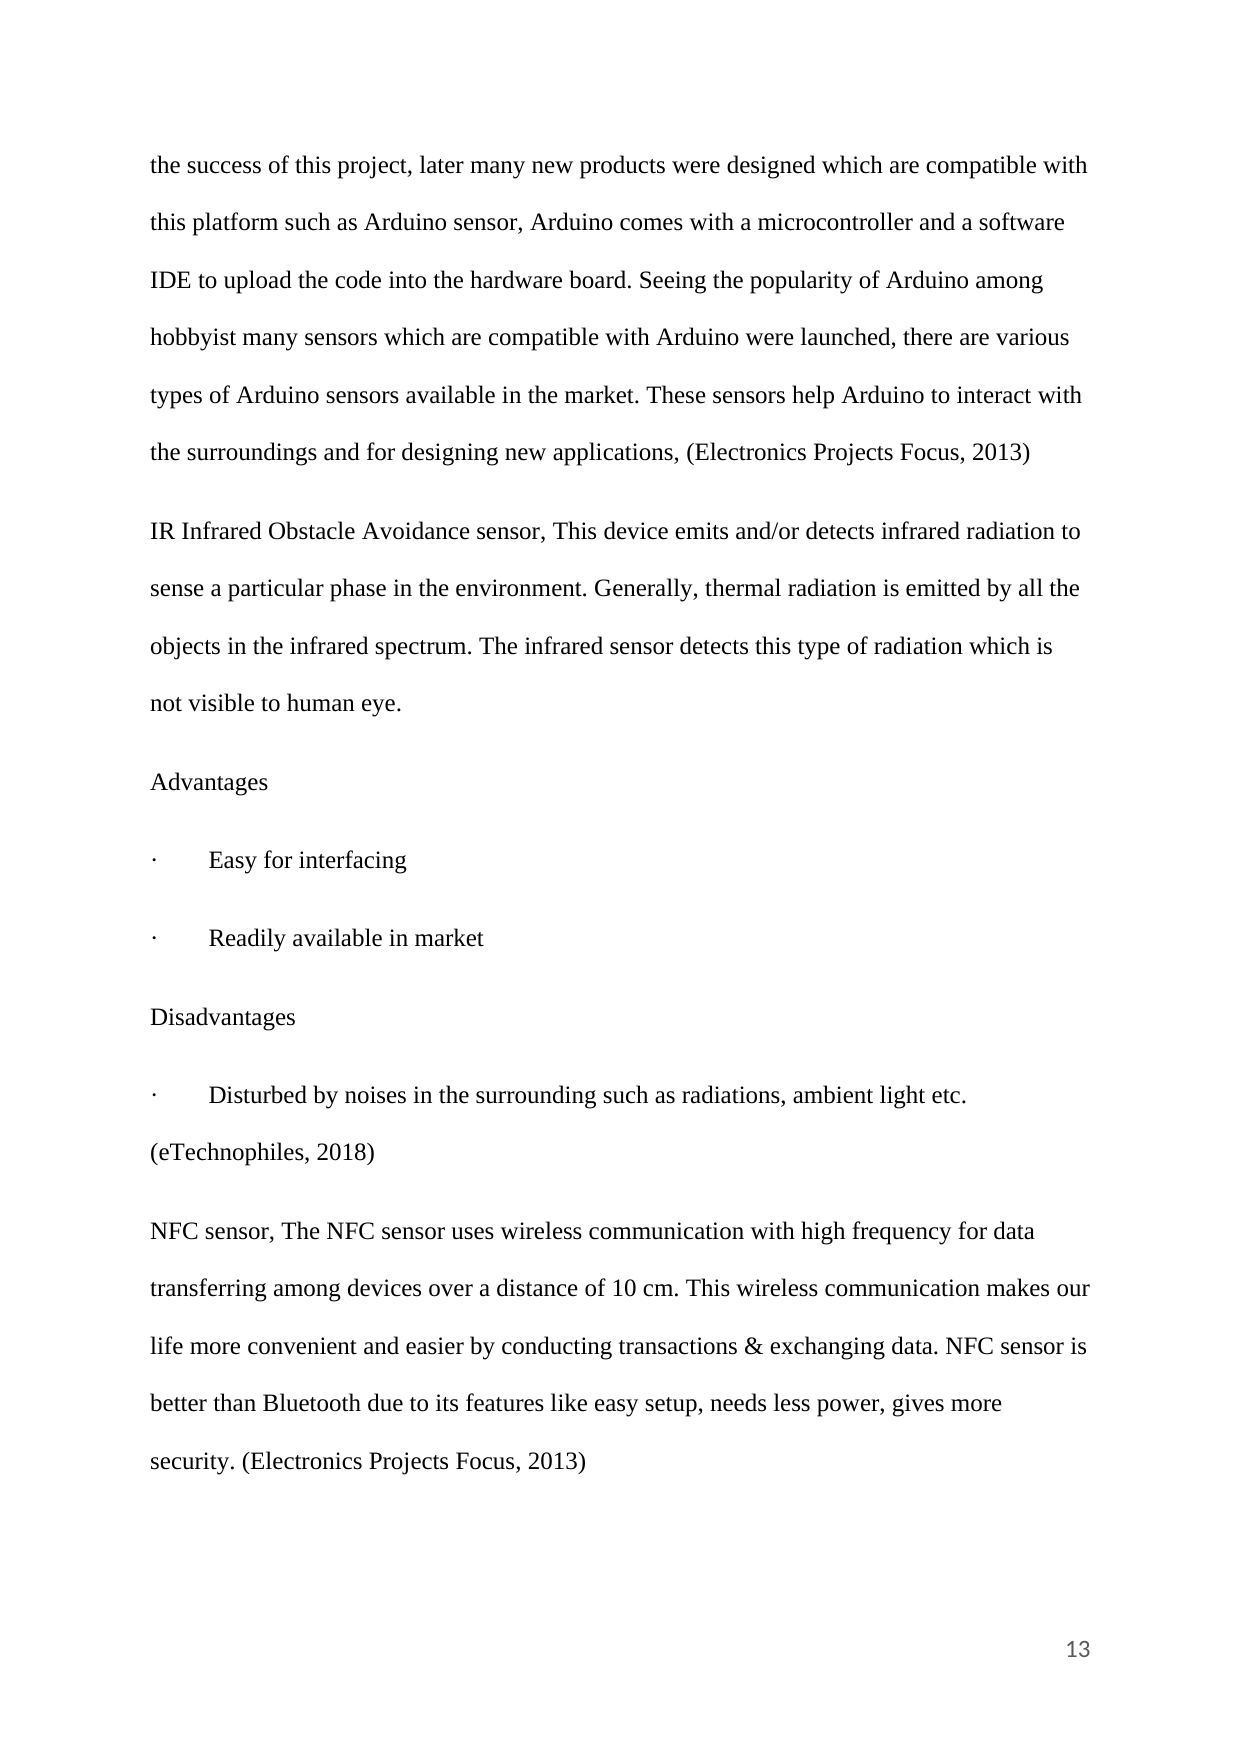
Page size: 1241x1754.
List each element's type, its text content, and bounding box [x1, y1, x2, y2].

text Disadvantages [150, 1002, 1090, 1030]
text IR Infrared Obstacle Avoidance sensor, This device emits and/or detects infrared radiation to sense a particular phase in the environment. Generally, thermal radiation is emitted by all the objects in the infrared spectrum. The infrared sensor detects this type of radiation which is not visible to human eye. [150, 516, 1090, 717]
text NFC sensor, The NFC sensor uses wireless communication with high frequency for data transferring among devices over a distance of 10 cm. This wireless communication makes our life more convenient and easier by conducting transactions & exchanging data. NFC sensor is better than Bluetooth due to its features like easy setup, needs less power, gives more security. [150, 1216, 1090, 1474]
text · Disturbed by noises in the surrounding such as radiations, ambient light etc. [150, 1080, 1090, 1166]
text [150, 150, 1090, 466]
text Advantages [150, 767, 1090, 795]
text · Easy for interfacing [150, 845, 1090, 874]
text · Readily available in market [150, 923, 1090, 952]
